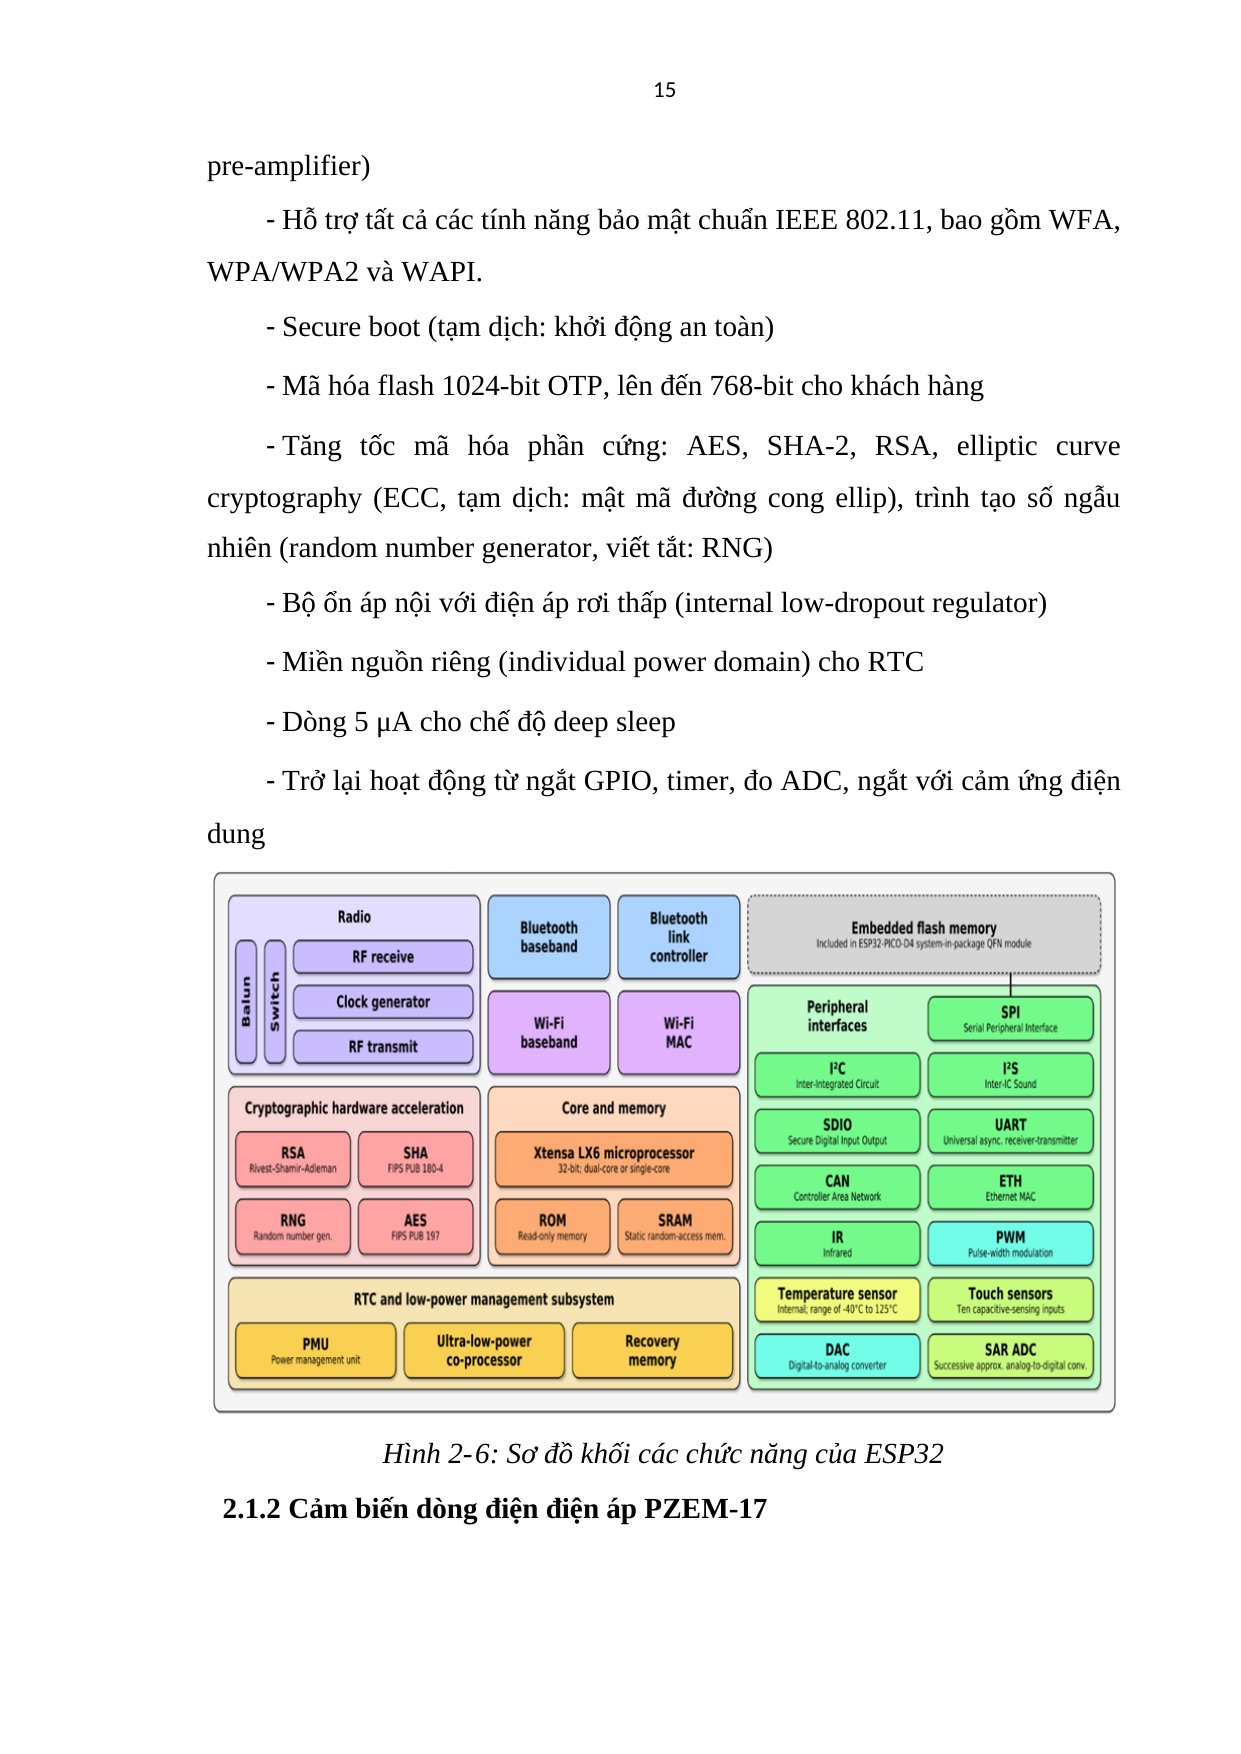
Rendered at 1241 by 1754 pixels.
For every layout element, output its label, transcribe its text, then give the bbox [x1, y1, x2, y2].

picture [206, 866, 1122, 1423]
list Dòng 5 μA cho chế độ deep sleep [207, 700, 1122, 739]
list Miền nguồn riêng (individual power domain) cho RTC [207, 640, 1122, 680]
text Cảm biến dòng điện điện áp PZEM-17 [222, 1491, 1122, 1524]
list Mã hóa flash 1024-bit OTP, lên đến 768-bit cho khách hàng [207, 364, 1122, 404]
list Hỗ trợ tất cả các tính năng bảo mật chuẩn IEEE 802.11, bao gồm WFA, WPA/WPA2 và WAPI. [207, 198, 1122, 288]
list Secure boot (tạm dịch: khởi động an toàn) [207, 305, 1122, 344]
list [207, 148, 1122, 181]
list Trở lại hoạt động từ ngắt GPIO, timer, đo ADC, ngắt với cảm ứng điện dung [207, 759, 1122, 849]
list Bộ ổn áp nội với điện áp rơi thấp (internal low-dropout regulator) [207, 581, 1122, 621]
list Tăng tốc mã hóa phần cứng: AES, SHA-2, RSA, elliptic curve cryptography (ECC, tạm dịch: mật mã đường cong ellip), trình tạo số ngẫu nhiên (random number generator, viết tắt: RNG) [207, 424, 1122, 564]
